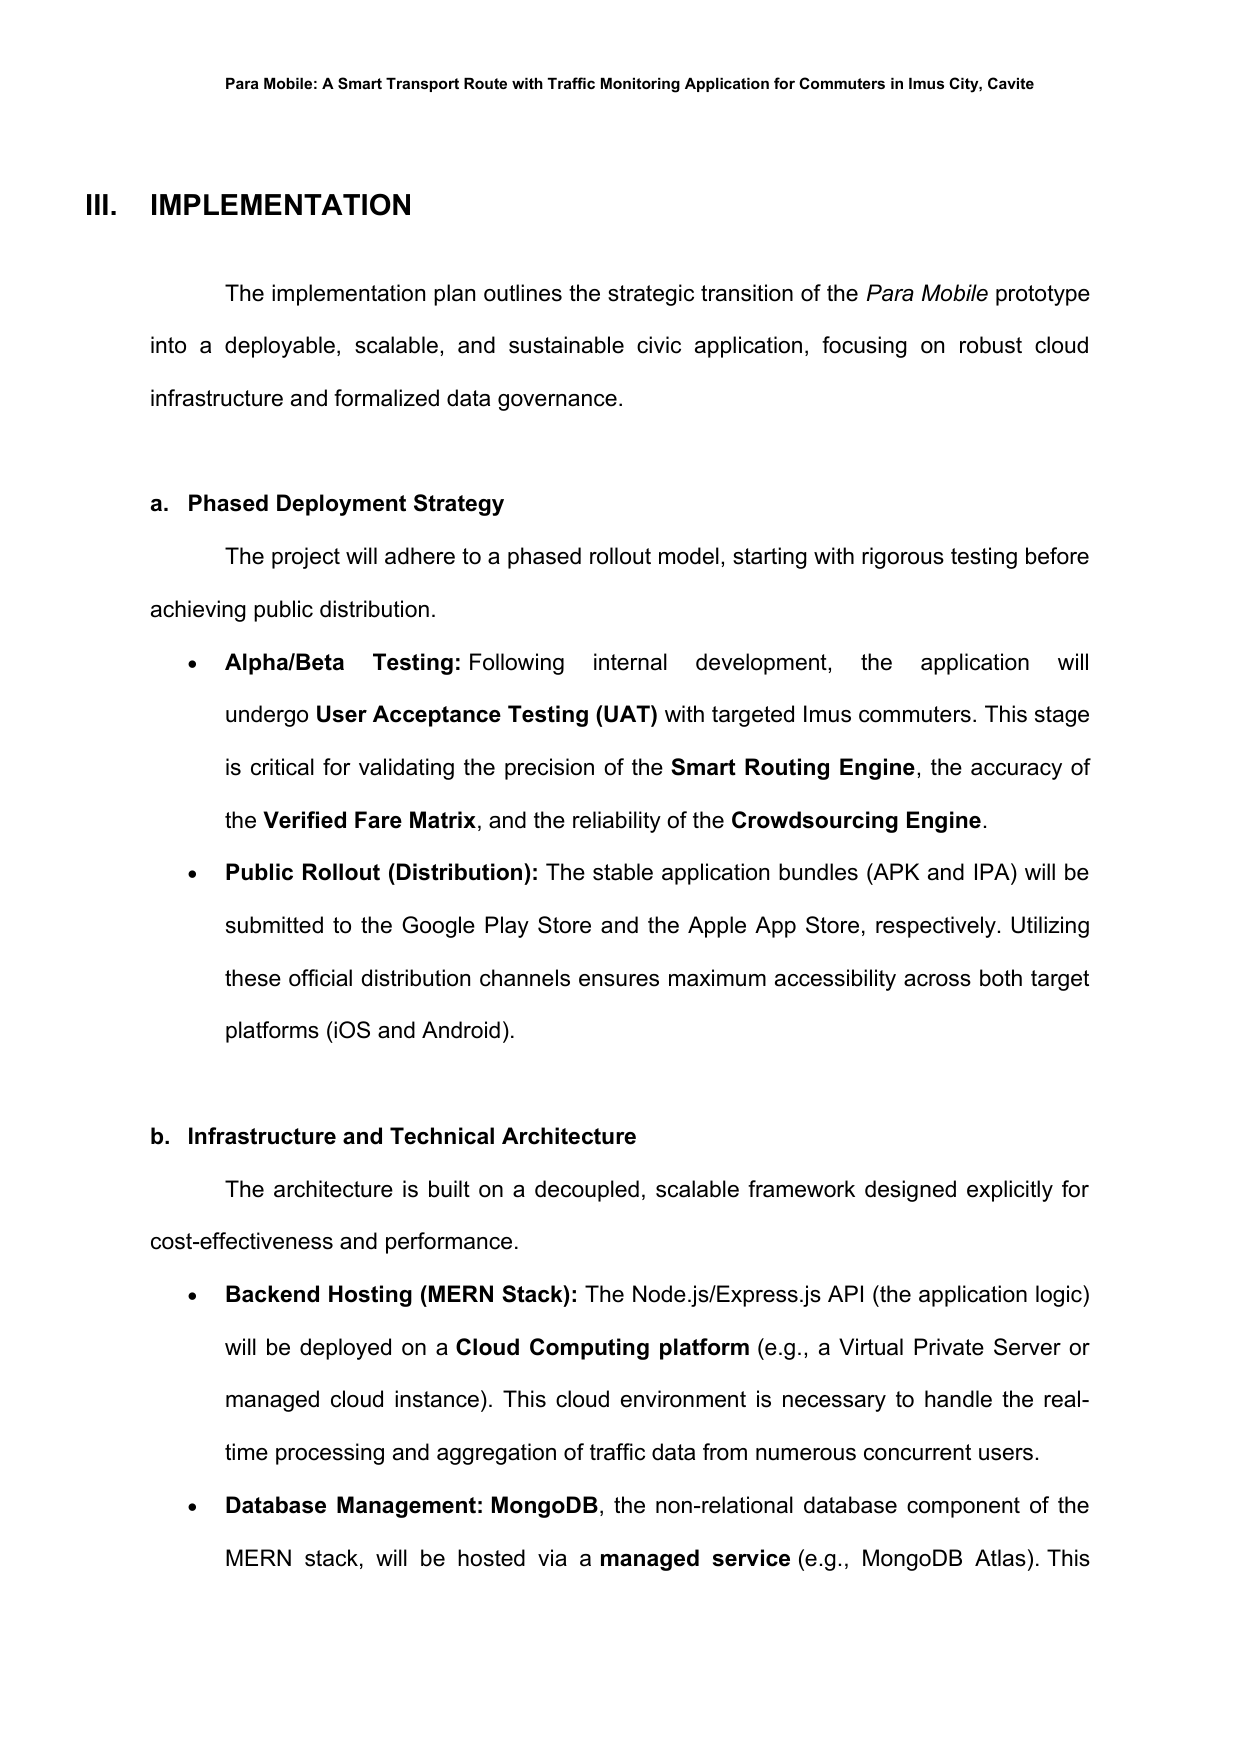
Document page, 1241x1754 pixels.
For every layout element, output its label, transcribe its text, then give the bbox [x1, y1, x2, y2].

list Backend Hosting (MERN Stack): The Node.js/Express.js API (the application logic) will be deployed on a Cloud Computing platform (e.g., a Virtual Private Server or managed cloud instance). This cloud environment is necessary to handle the real-time processing and aggregation of traffic data from numerous concurrent users. [187, 1281, 1090, 1466]
text The project will adhere to a phased rollout model, starting with rigorous testing before achieving public distribution. [150, 543, 1090, 622]
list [187, 1492, 1090, 1571]
text The architecture is built on a decoupled, scalable framework designed explicitly for cost-effectiveness and performance. [150, 1176, 1090, 1255]
list Phased Deployment Strategy [150, 490, 1090, 517]
text The implementation plan outlines the strategic transition of the Para Mobile prototype into a deployable, scalable, and sustainable civic application, focusing on robust cloud infrastructure and formalized data governance. [150, 279, 1090, 411]
list Alpha/Beta Testing: Following internal development, the application will undergo User Acceptance Testing (UAT) with targeted Imus commuters. This stage is critical for validating the precision of the Smart Routing Engine, the accuracy of the Verified Fare Matrix, and the reliability of the Crowdsourcing Engine. [187, 648, 1090, 833]
subtitle IMPLEMENTATION [79, 187, 1090, 221]
list Infrastructure and Technical Architecture [150, 1123, 1090, 1149]
list Public Rollout (Distribution): The stable application bundles (APK and IPA) will be submitted to the Google Play Store and the Apple App Store, respectively. Utilizing these official distribution channels ensures maximum accessibility across both target platforms (iOS and Android). [187, 859, 1090, 1044]
